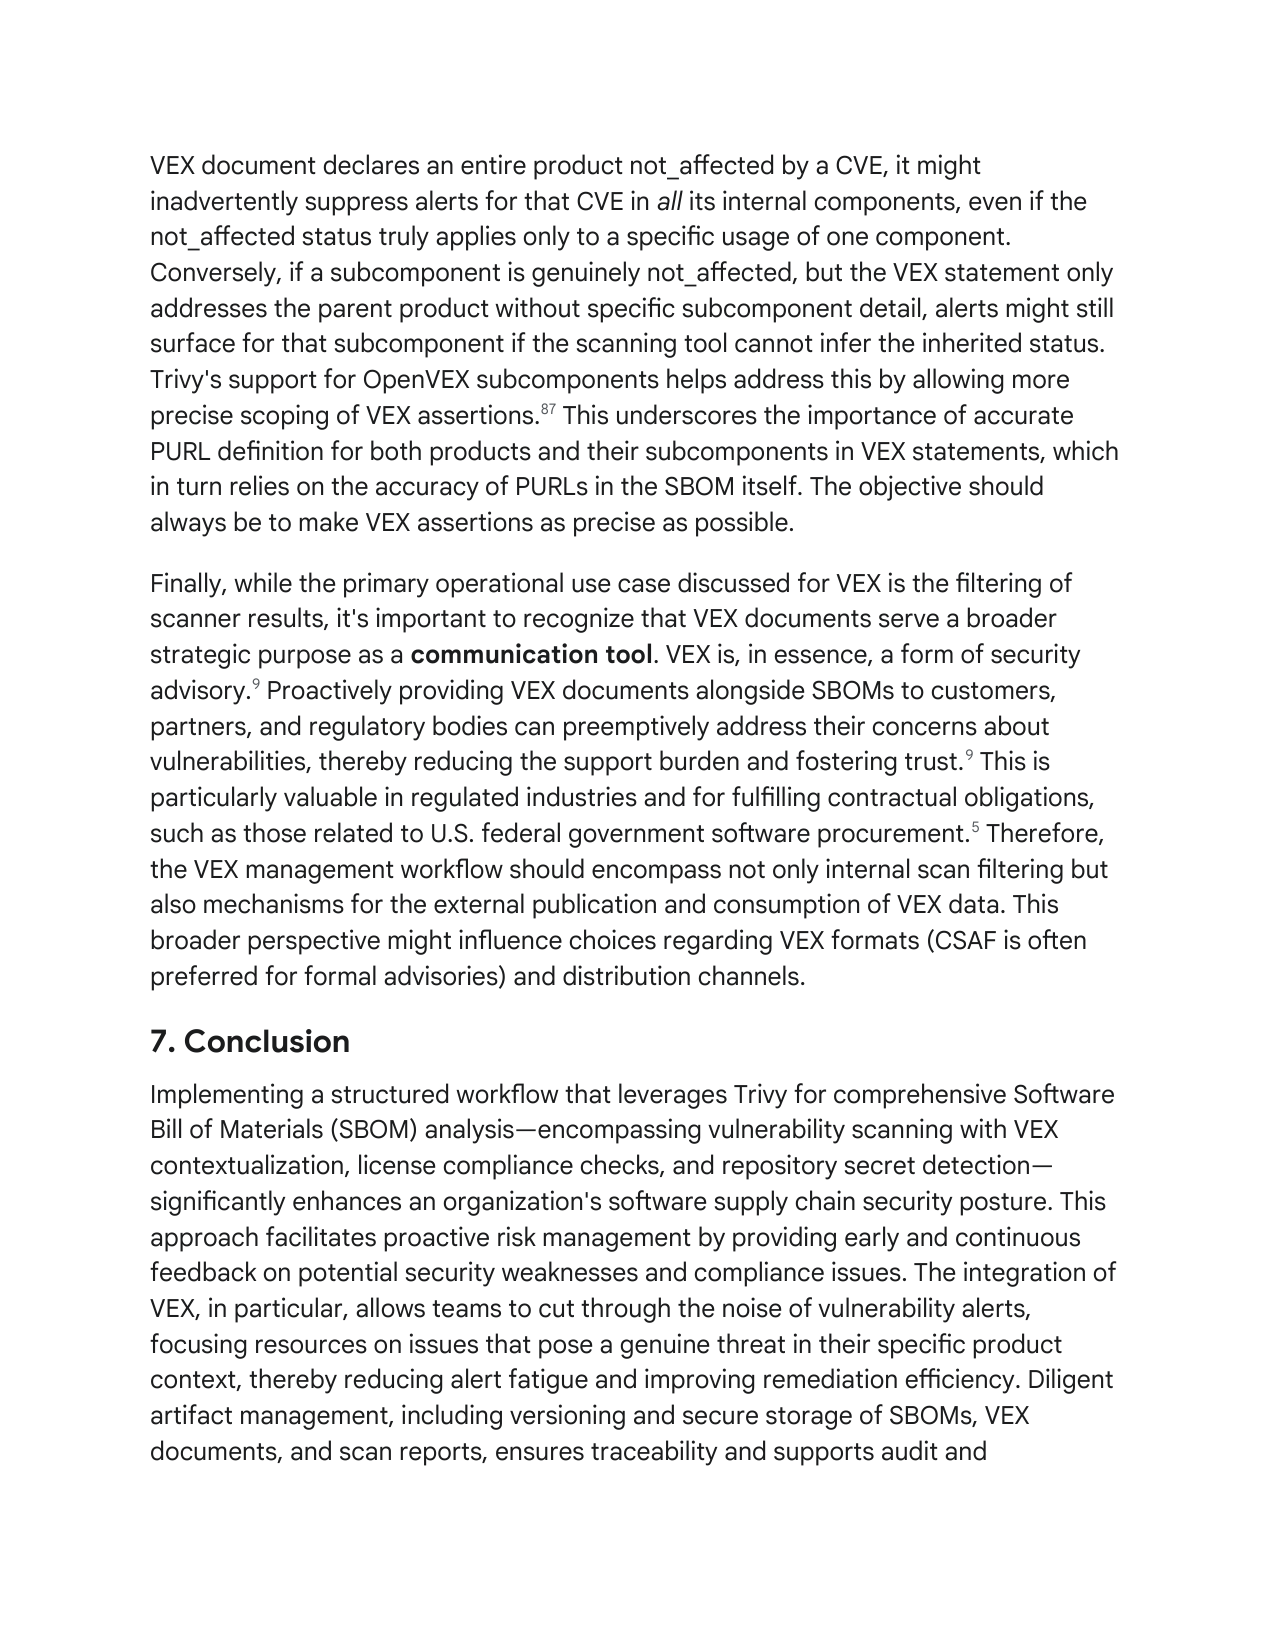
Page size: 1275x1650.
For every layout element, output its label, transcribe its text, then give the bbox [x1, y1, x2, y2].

text Finally, while the primary operational use case discussed for VEX is the filtering of scanner results, it's important to recognize that VEX documents serve a broader strategic purpose as a communication tool. VEX is, in essence, a form of security advisory.9 Proactively providing VEX documents alongside SBOMs to customers, partners, and regulatory bodies can preemptively address their concerns about vulnerabilities, thereby reducing the support burden and fostering trust.9 This is particularly valuable in regulated industries and for fulfilling contractual obligations, such as those related to U.S. federal government software procurement.5 Therefore, the VEX management workflow should encompass not only internal scan filtering but also mechanisms for the external publication and consumption of VEX data. This broader perspective might influence choices regarding VEX formats (CSAF is often preferred for formal advisories) and distribution channels. [150, 568, 1125, 992]
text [150, 150, 1125, 539]
subtitle 7. Conclusion [150, 1022, 1125, 1061]
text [150, 1079, 1125, 1467]
